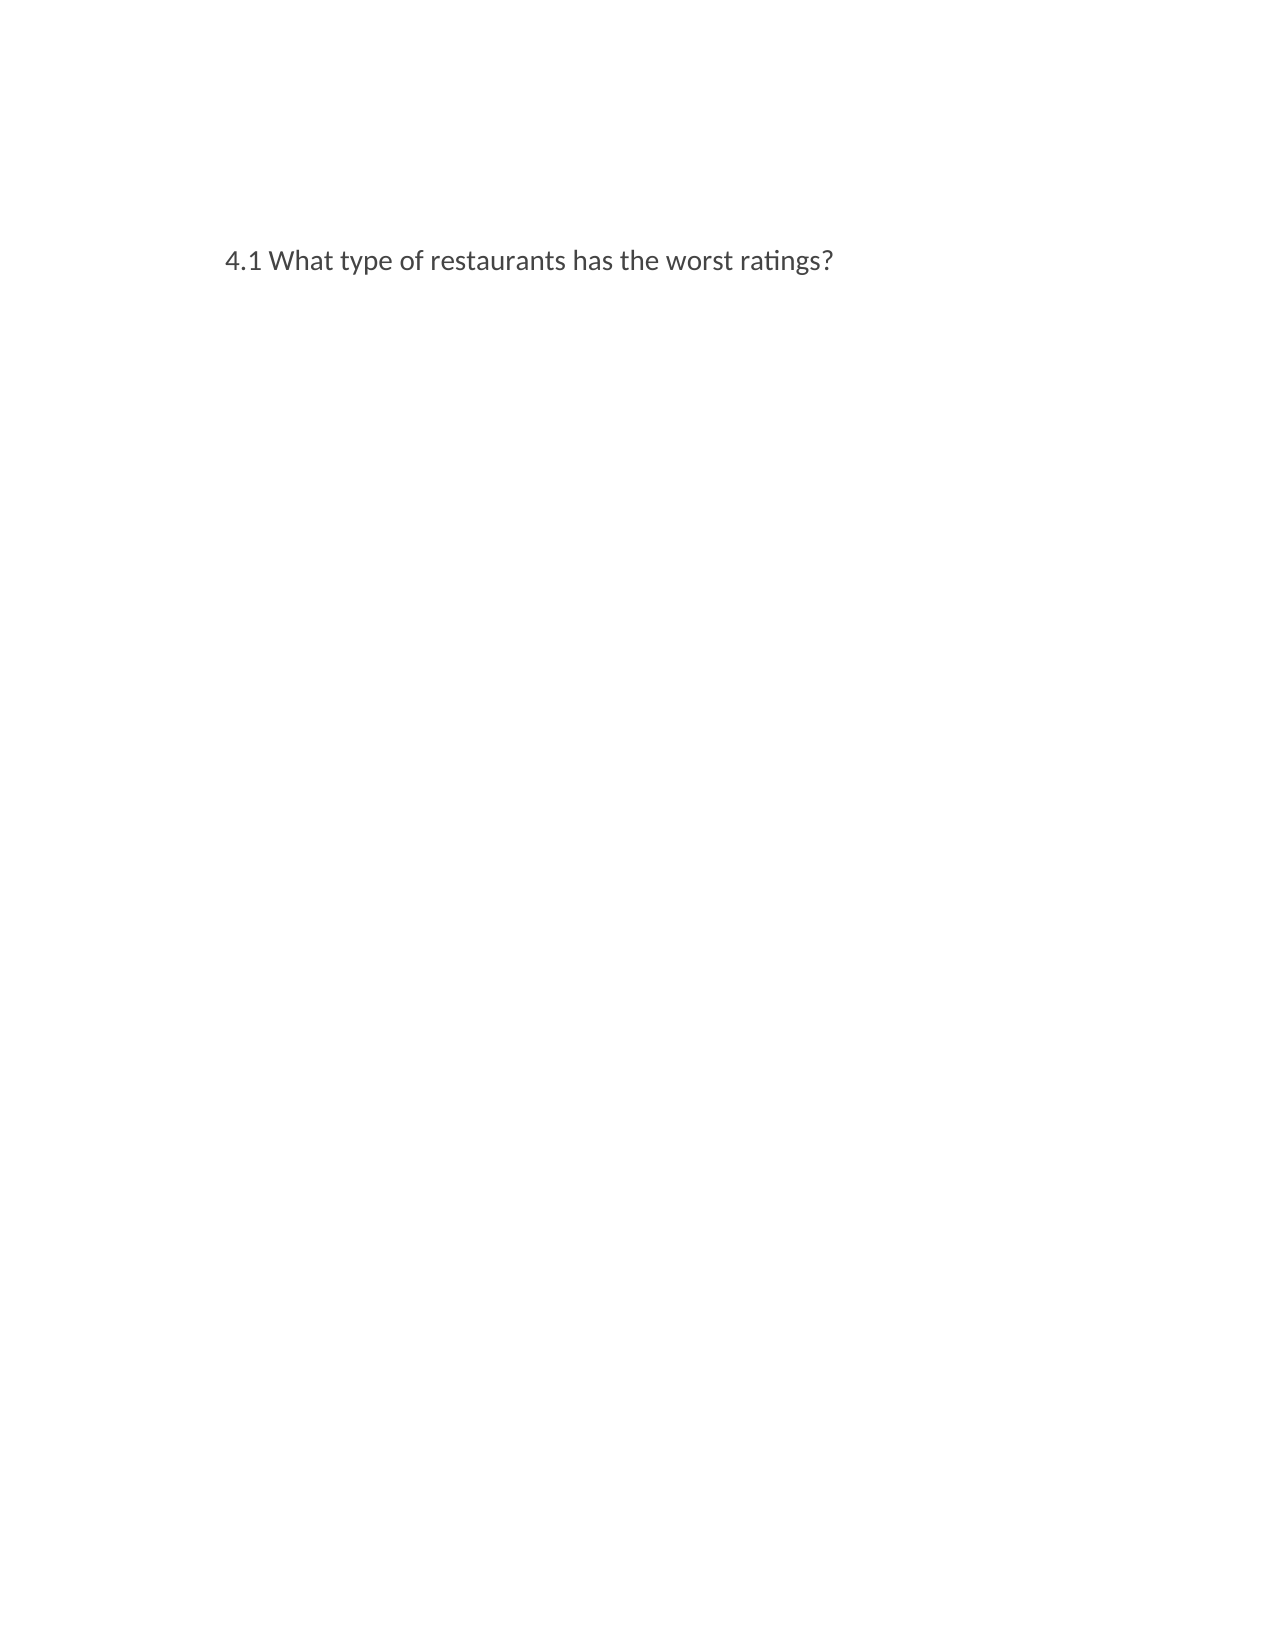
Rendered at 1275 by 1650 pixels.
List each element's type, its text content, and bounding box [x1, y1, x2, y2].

text 4.1 What type of restaurants has the worst ratings? [225, 242, 1125, 277]
